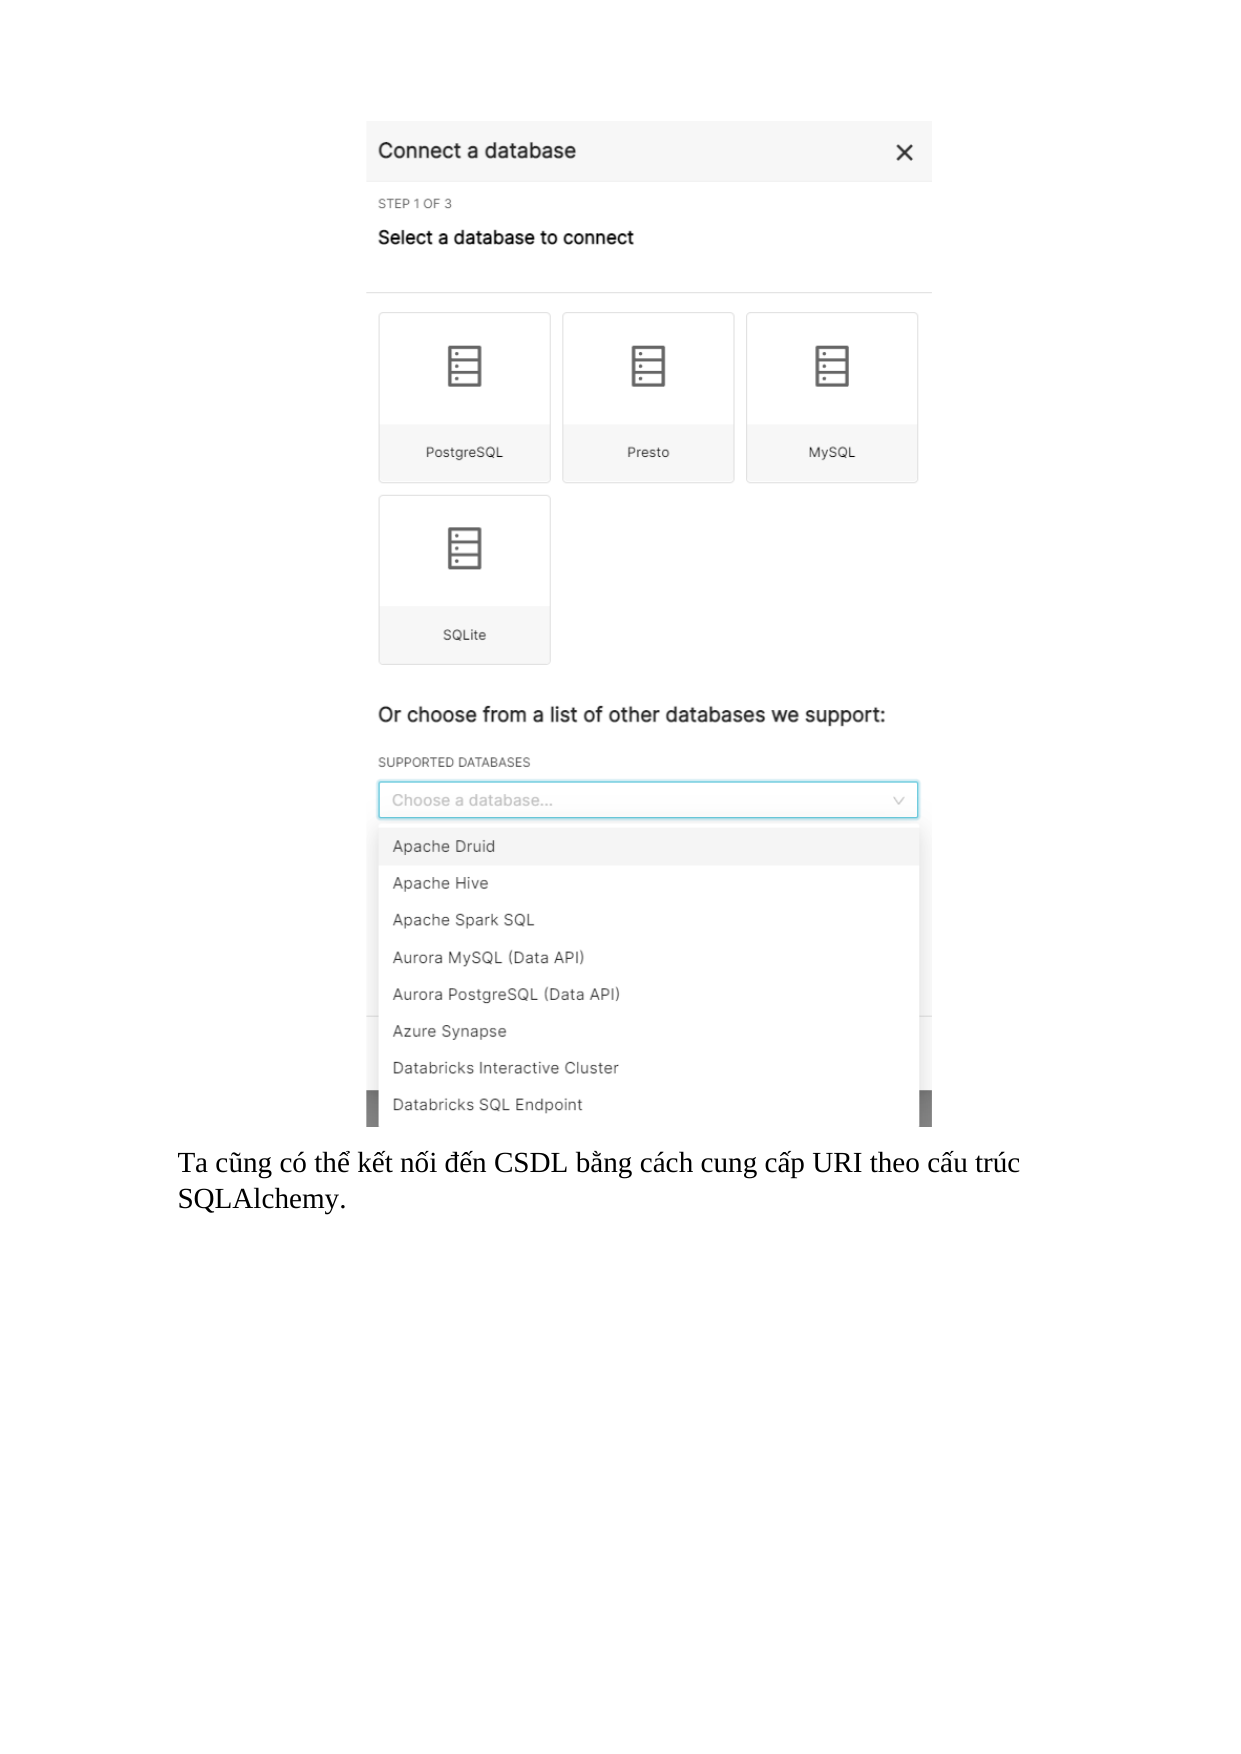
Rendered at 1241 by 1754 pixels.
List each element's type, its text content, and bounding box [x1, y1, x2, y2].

picture [366, 121, 933, 1127]
text Ta cũng có thể kết nối đến CSDL bằng cách cung cấp URI theo cấu trúc SQLAlchemy. [177, 1146, 1122, 1215]
